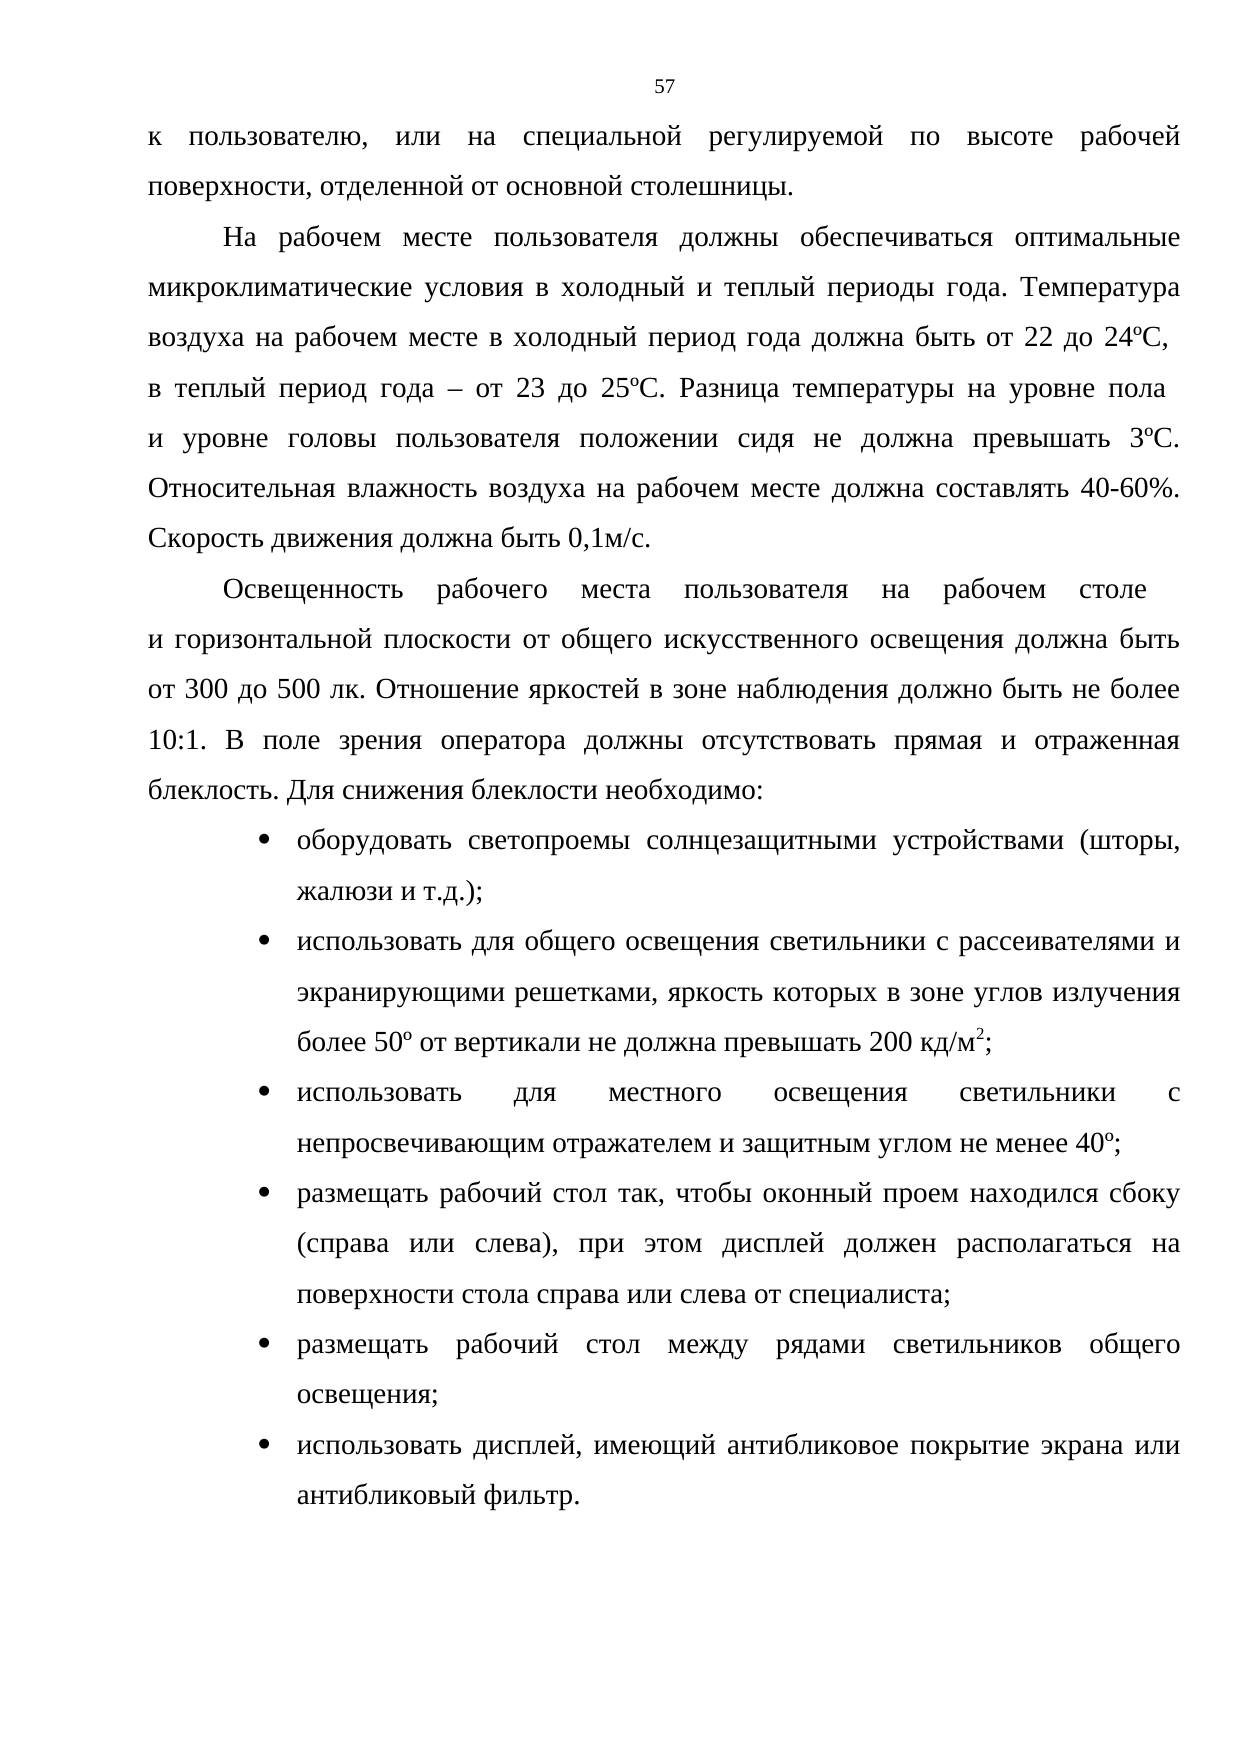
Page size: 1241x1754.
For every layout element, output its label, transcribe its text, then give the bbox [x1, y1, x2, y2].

list использовать для местного освещения светильники с непросвечивающим отражателем и защитным углом не менее 40º; [259, 1074, 1181, 1158]
list использовать дисплей, имеющий антибликовое покрытие экрана или антибликовый фильтр. [259, 1427, 1181, 1511]
list оборудовать светопроемы солнцезащитными устройствами (шторы, жалюзи и т.д.); [259, 822, 1181, 906]
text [148, 118, 1181, 202]
text На рабочем месте пользователя должны обеспечиваться оптимальные микроклиматические условия в холодный и теплый периоды года. Температура воздуха на рабочем месте в холодный период года должна быть от 22 до 24ºС, в теплый период года – от 23 до 25ºС. Разница температуры на уровне пола и уровне головы пользователя положении сидя не должна превышать 3ºС. Относительная влажность воздуха на рабочем месте должна составлять 40-60%. Скорость движения должна быть 0,1м/с. [148, 219, 1181, 554]
text Освещенность рабочего места пользователя на рабочем столе и горизонтальной плоскости от общего искусственного освещения должна быть от 300 до 500 лк. Отношение яркостей в зоне наблюдения должно быть не более 10:1. В поле зрения оператора должны отсутствовать прямая и отраженная блеклость. Для снижения блеклости необходимо: [148, 571, 1181, 806]
list размещать рабочий стол между рядами светильников общего освещения; [259, 1326, 1181, 1410]
list использовать для общего освещения светильники с рассеивателями и экранирующими решетками, яркость которых в зоне углов излучения более 50º от вертикали не должна превышать 200 кд/м2; [259, 923, 1181, 1057]
list размещать рабочий стол так, чтобы оконный проем находился сбоку (справа или слева), при этом дисплей должен располагаться на поверхности стола справа или слева от специалиста; [259, 1175, 1181, 1309]
